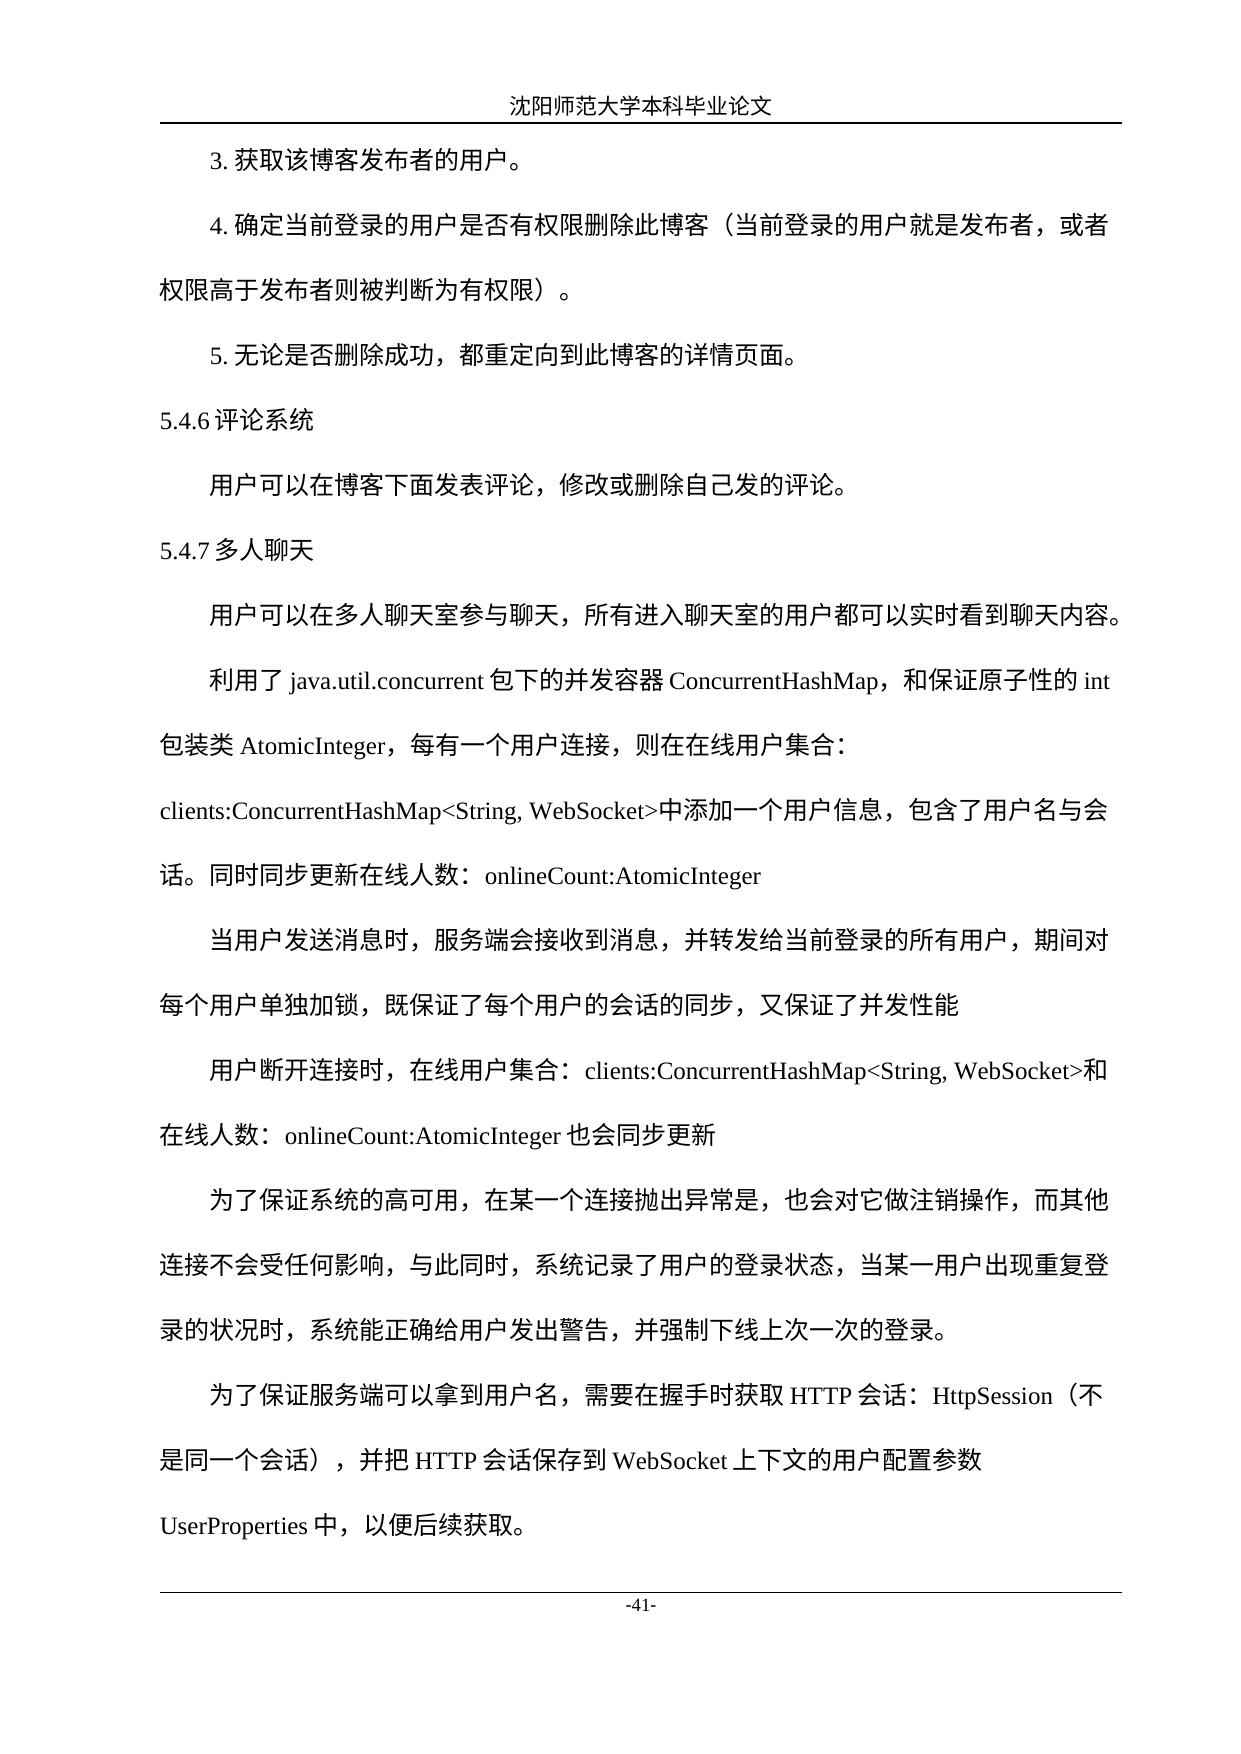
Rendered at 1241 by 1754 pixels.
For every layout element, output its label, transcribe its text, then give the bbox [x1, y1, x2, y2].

text 为了保证服务端可以拿到用户名，需要在握手时获取HTTP会话：HttpSession（不是同一个会话），并把HTTP会话保存到WebSocket上下文的用户配置参数 UserProperties中，以便后续获取。 [159, 1361, 1122, 1556]
text 5. 无论是否删除成功，都重定向到此博客的详情页面。 [159, 321, 1122, 386]
text 当用户发送消息时，服务端会接收到消息，并转发给当前登录的所有用户，期间对每个用户单独加锁，既保证了每个用户的会话的同步，又保证了并发性能 [159, 906, 1122, 1036]
text 用户可以在多人聊天室参与聊天，所有进入聊天室的用户都可以实时看到聊天内容。 [159, 581, 1122, 646]
text 利用了java.util.concurrent包下的并发容器ConcurrentHashMap，和保证原子性的int包装类AtomicInteger，每有一个用户连接，则在在线用户集合：clients:ConcurrentHashMap<String, WebSocket>中添加一个用户信息，包含了用户名与会话。同时同步更新在线人数：onlineCount:AtomicInteger [159, 646, 1122, 906]
text 4. 确定当前登录的用户是否有权限删除此博客（当前登录的用户就是发布者，或者权限高于发布者则被判断为有权限）。 [159, 191, 1122, 321]
text 3. 获取该博客发布者的用户。 [159, 126, 1122, 191]
text 用户可以在博客下面发表评论，修改或删除自己发的评论。 [159, 451, 1122, 516]
text 用户断开连接时，在线用户集合：clients:ConcurrentHashMap<String, WebSocket>和在线人数：onlineCount:AtomicInteger也会同步更新 [159, 1036, 1122, 1166]
subtitle 5.4.6评论系统 [159, 386, 1122, 451]
text 为了保证系统的高可用，在某一个连接抛出异常是，也会对它做注销操作，而其他连接不会受任何影响，与此同时，系统记录了用户的登录状态，当某一用户出现重复登录的状况时，系统能正确给用户发出警告，并强制下线上次一次的登录。 [159, 1166, 1122, 1361]
subtitle 5.4.7多人聊天 [159, 516, 1122, 581]
